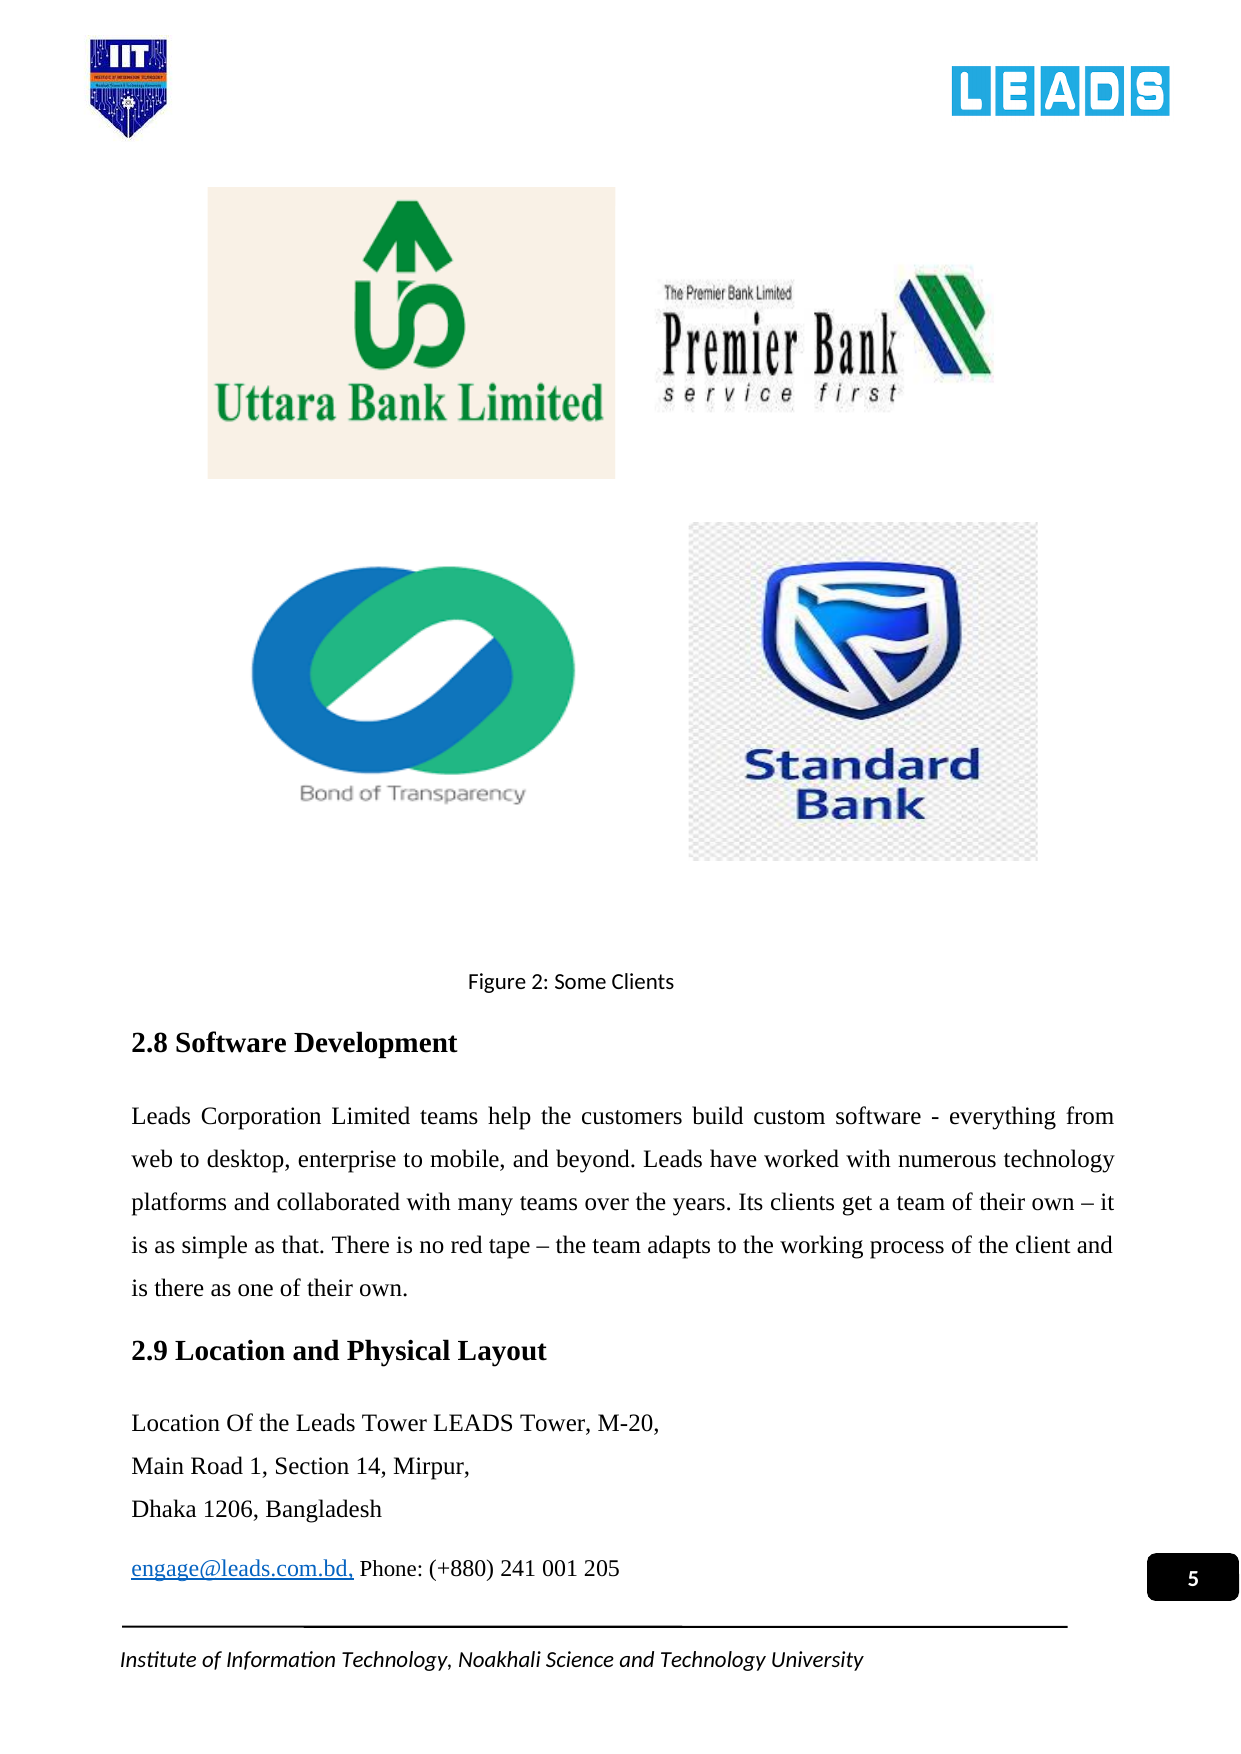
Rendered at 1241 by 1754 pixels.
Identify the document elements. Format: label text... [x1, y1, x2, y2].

picture [688, 522, 1038, 861]
text Leads Corporation Limited teams help the customers build custom software - everything from web to desktop, enterprise to mobile, and beyond. Leads have worked with numerous technology platforms and collaborated with many teams over the years. Its clients get a team of their own – it is as simple as that. There is no red tape – the team adapts to the working process of the client and is there as one of their own. [131, 1101, 1116, 1302]
picture [947, 60, 1174, 122]
picture [209, 509, 617, 861]
subtitle 2.8 Software Development [131, 1025, 1116, 1059]
subtitle 2.9 Location and Physical Layout [131, 1333, 1116, 1367]
text engage@leads.com.bd, Phone: (+880) 241 001 205 [131, 1554, 1116, 1582]
text Location Of the Leads Tower LEADS Tower, M-20, Main Road 1, Section 14, Mirpur, Dhaka 1206, Bangladesh [131, 1408, 1116, 1523]
text Figure 2: Some Clients [131, 967, 1116, 995]
picture [69, 35, 188, 142]
picture [207, 187, 1040, 479]
